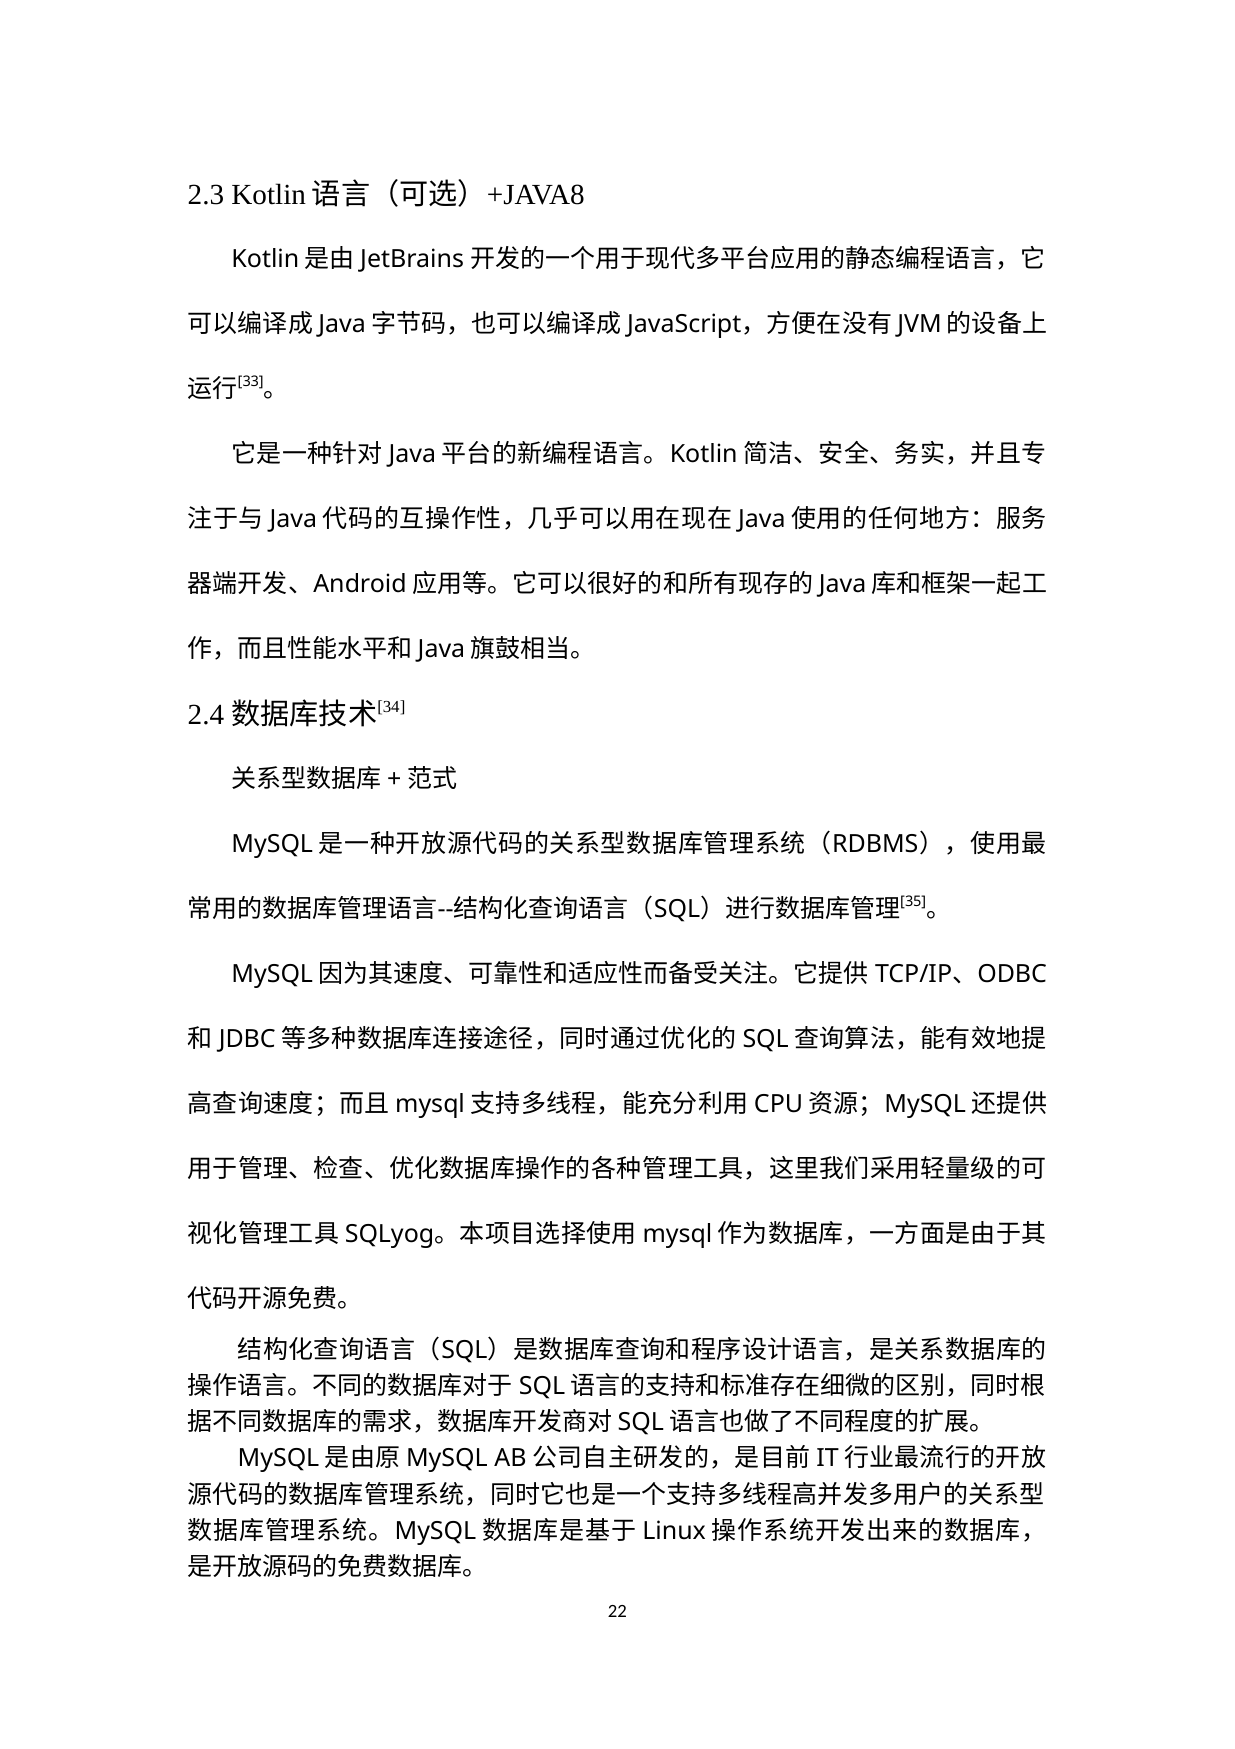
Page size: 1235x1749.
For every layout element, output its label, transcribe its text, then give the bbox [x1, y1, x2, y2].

text MySQL因为其速度、可靠性和适应性而备受关注。它提供 TCP/IP、ODBC 和 JDBC等多种数据库连接途径，同时通过优化的 SQL查询算法，能有效地提高查询速度；而且mysql支持多线程，能充分利用CPU资源；MySQL还提供用于管理、检查、优化数据库操作的各种管理工具，这里我们采用轻量级的可视化管理工具SQLyog。本项目选择使用mysql作为数据库，一方面是由于其代码开源免费。 [187, 939, 1047, 1329]
text 它是一种针对Java平台的新编程语言。Kotlin简洁、安全、务实，并且专注于与Java代码的互操作性，几乎可以用在现在Java使用的任何地方：服务器端开发、Android应用等。它可以很好的和所有现存的Java库和框架一起工作，而且性能水平和Java旗鼓相当。 [187, 419, 1047, 679]
text Kotlin是由 JetBrains 开发的一个用于现代多平台应用的静态编程语言，它可以编译成Java字节码，也可以编译成JavaScript，方便在没有JVM的设备上运行[33]。 [187, 224, 1047, 419]
text 2.3 Kotlin语言（可选）+JAVA8 [187, 159, 1047, 224]
text MySQL是一种开放源代码的关系型数据库管理系统（RDBMS），使用最常用的数据库管理语言--结构化查询语言（SQL）进行数据库管理[35]。 [187, 809, 1047, 939]
text 2.4 数据库技术[34] [187, 679, 1047, 744]
text 结构化查询语言（SQL）是数据库查询和程序设计语言，是关系数据库的操作语言。不同的数据库对于SQL语言的支持和标准存在细微的区别，同时根据不同数据库的需求，数据库开发商对SQL语言也做了不同程度的扩展。 [187, 1329, 1047, 1438]
text MySQL是由原MySQL AB公司自主研发的，是目前IT行业最流行的开放源代码的数据库管理系统，同时它也是一个支持多线程高并发多用户的关系型数据库管理系统。MySQL数据库是基于Linux操作系统开发出来的数据库，是开放源码的免费数据库。 [187, 1438, 1047, 1583]
text 关系型数据库 + 范式 [187, 744, 1047, 809]
